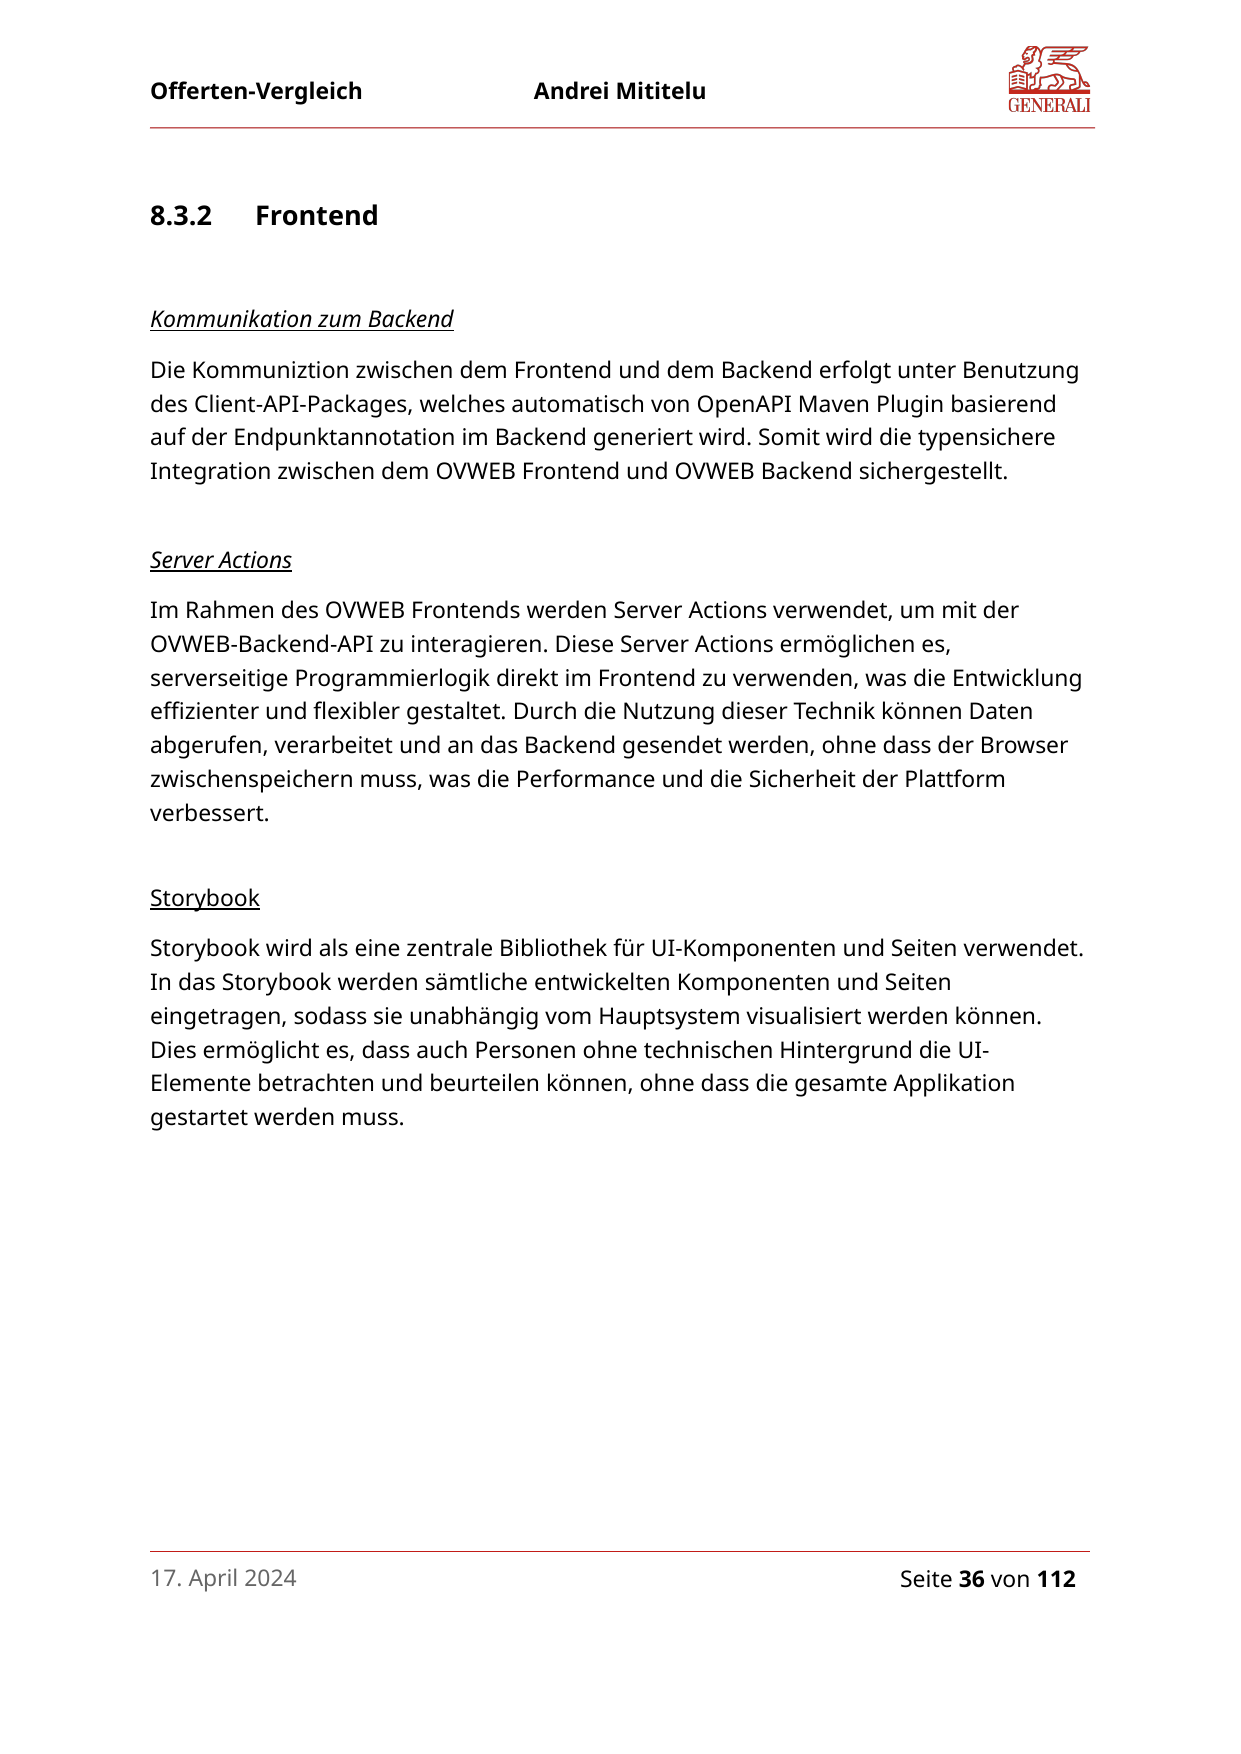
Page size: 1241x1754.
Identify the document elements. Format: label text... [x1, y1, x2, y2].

text Kommunikation zum Backend [150, 303, 1090, 334]
text Server Actions [150, 543, 1090, 575]
picture [1008, 46, 1091, 112]
text Storybook wird als eine zentrale Bibliothek für UI-Komponenten und Seiten verwendet. In das Storybook werden sämtliche entwickelten Komponenten und Seiten eingetragen, sodass sie unabhängig vom Hauptsystem visualisiert werden können. Dies ermöglicht es, dass auch Personen ohne technischen Hintergrund die UI-Elemente betrachten und beurteilen können, ohne dass die gesamte Applikation gestartet werden muss. [150, 932, 1090, 1132]
text Storybook [150, 882, 1090, 913]
text Die Kommuniztion zwischen dem Frontend und dem Backend erfolgt unter Benutzung des Client-API-Packages, welches automatisch von OpenAPI Maven Plugin basierend auf der Endpunktannotation im Backend generiert wird. Somit wird die typensichere Integration zwischen dem OVWEB Frontend und OVWEB Backend sichergestellt. [150, 354, 1090, 486]
subtitle Frontend [150, 196, 1090, 233]
text Im Rahmen des OVWEB Frontends werden Server Actions verwendet, um mit der OVWEB-Backend-API zu interagieren. Diese Server Actions ermöglichen es, serverseitige Programmierlogik direkt im Frontend zu verwenden, was die Entwicklung effizienter und flexibler gestaltet. Durch die Nutzung dieser Technik können Daten abgerufen, verarbeitet und an das Backend gesendet werden, ohne dass der Browser zwischenspeichern muss, was die Performance und die Sicherheit der Plattform verbessert. [150, 594, 1090, 828]
